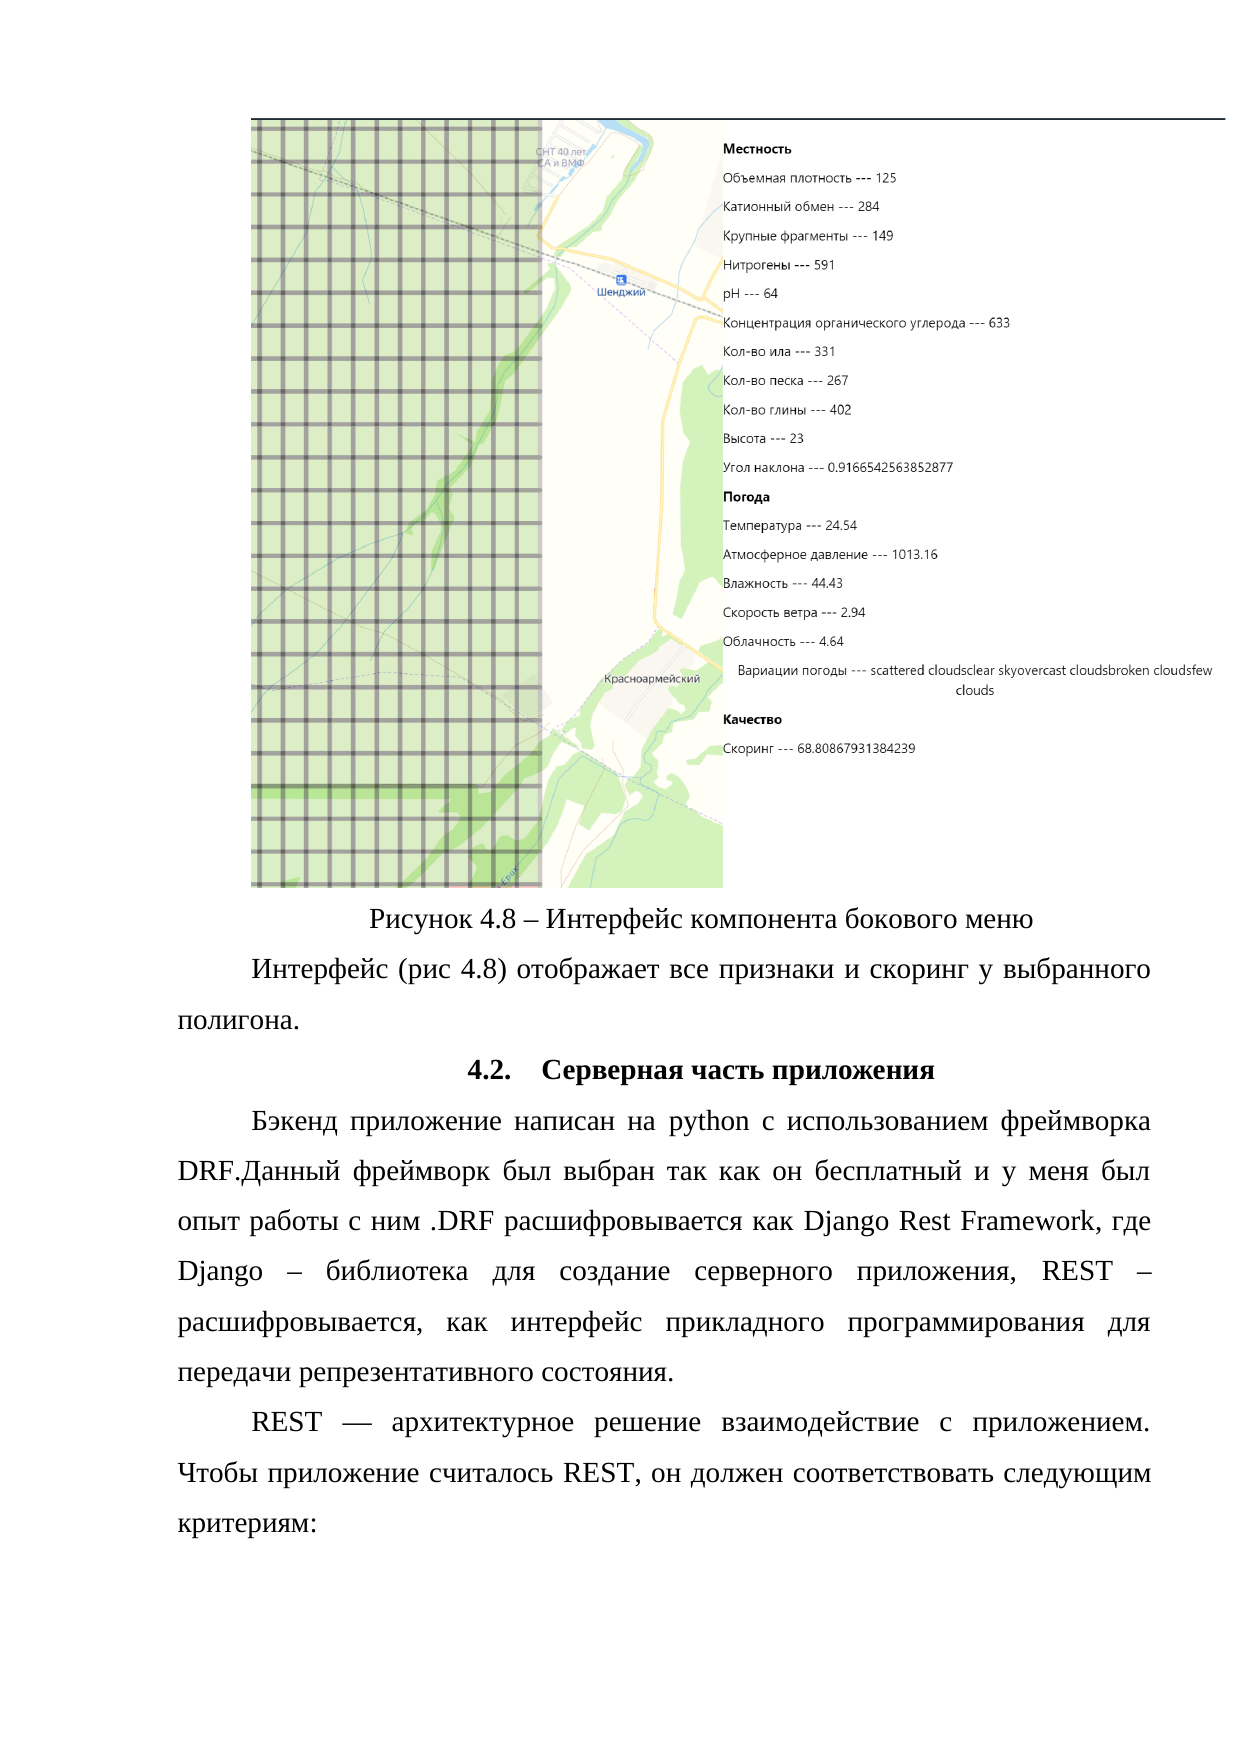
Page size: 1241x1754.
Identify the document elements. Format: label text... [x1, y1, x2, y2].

text REST — архитектурное решение взаимодействие с приложением. Чтобы приложение считалось REST, он должен соответствовать следующим критериям: [177, 1404, 1152, 1539]
text Бэкенд приложение написан на python с использованием фреймворка DRF.Данный фреймворк был выбран так как он бесплатный и у меня был опыт работы с ним .DRF расшифровывается как Django Rest Framework, где Django – библиотека для создание серверного приложения, REST – расшифровывается, как интерфейс прикладного программирования для передачи репрезентативного состояния. [177, 1103, 1152, 1388]
picture [251, 118, 1226, 888]
text Интерфейс (рис 4.8) отображает все признаки и скоринг у выбранного полигона. [177, 952, 1152, 1036]
text Рисунок 4.8 – Интерфейс компонента бокового меню [177, 901, 1152, 935]
subtitle Серверная часть приложения [236, 1052, 1152, 1086]
